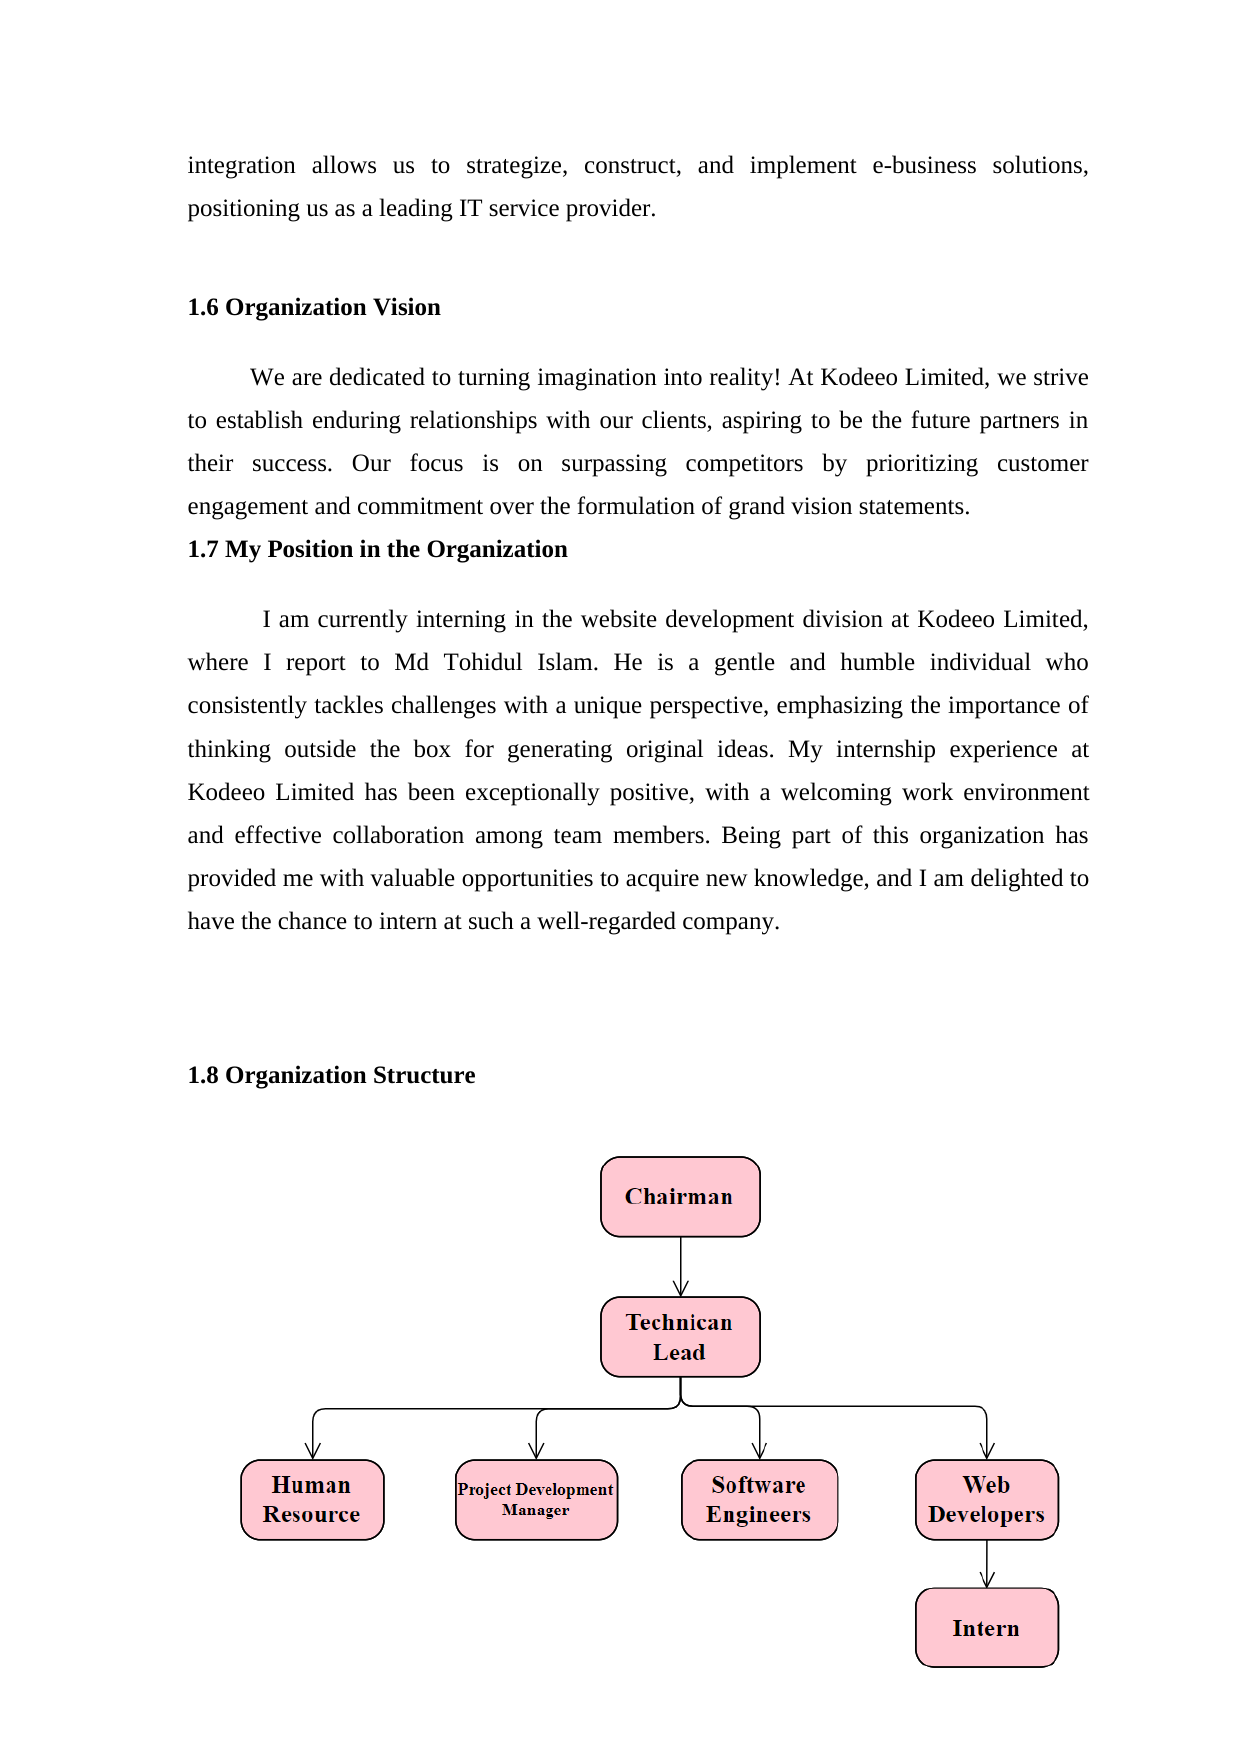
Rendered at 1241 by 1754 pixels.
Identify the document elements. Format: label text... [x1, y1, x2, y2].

text I am currently interning in the website development division at Kodeeo Limited, where I report to Md Tohidul Islam. He is a gentle and humble individual who consistently tackles challenges with a unique perspective, emphasizing the importance of thinking outside the box for generating original ideas. My internship experience at Kodeeo Limited has been exceptionally positive, with a welcoming work environment and effective collaboration among team members. Being part of this organization has provided me with valuable opportunities to acquire new knowledge, and I am delighted to have the chance to intern at such a well-regarded company. [187, 604, 1090, 935]
subtitle 1.8 Organization Structure [187, 1061, 1090, 1089]
subtitle 1.7 My Position in the Organization [187, 534, 1090, 563]
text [187, 150, 1090, 222]
text We are dedicated to turning imagination into reality! At Kodeeo Limited, we strive to establish enduring relationships with our clients, aspiring to be the future partners in their success. Our focus is on surpassing competitors by prioritizing customer engagement and commitment over the formulation of grand vision statements. [187, 362, 1090, 520]
subtitle 1.6 Organization Vision [187, 292, 1090, 321]
picture [221, 1127, 1091, 1704]
